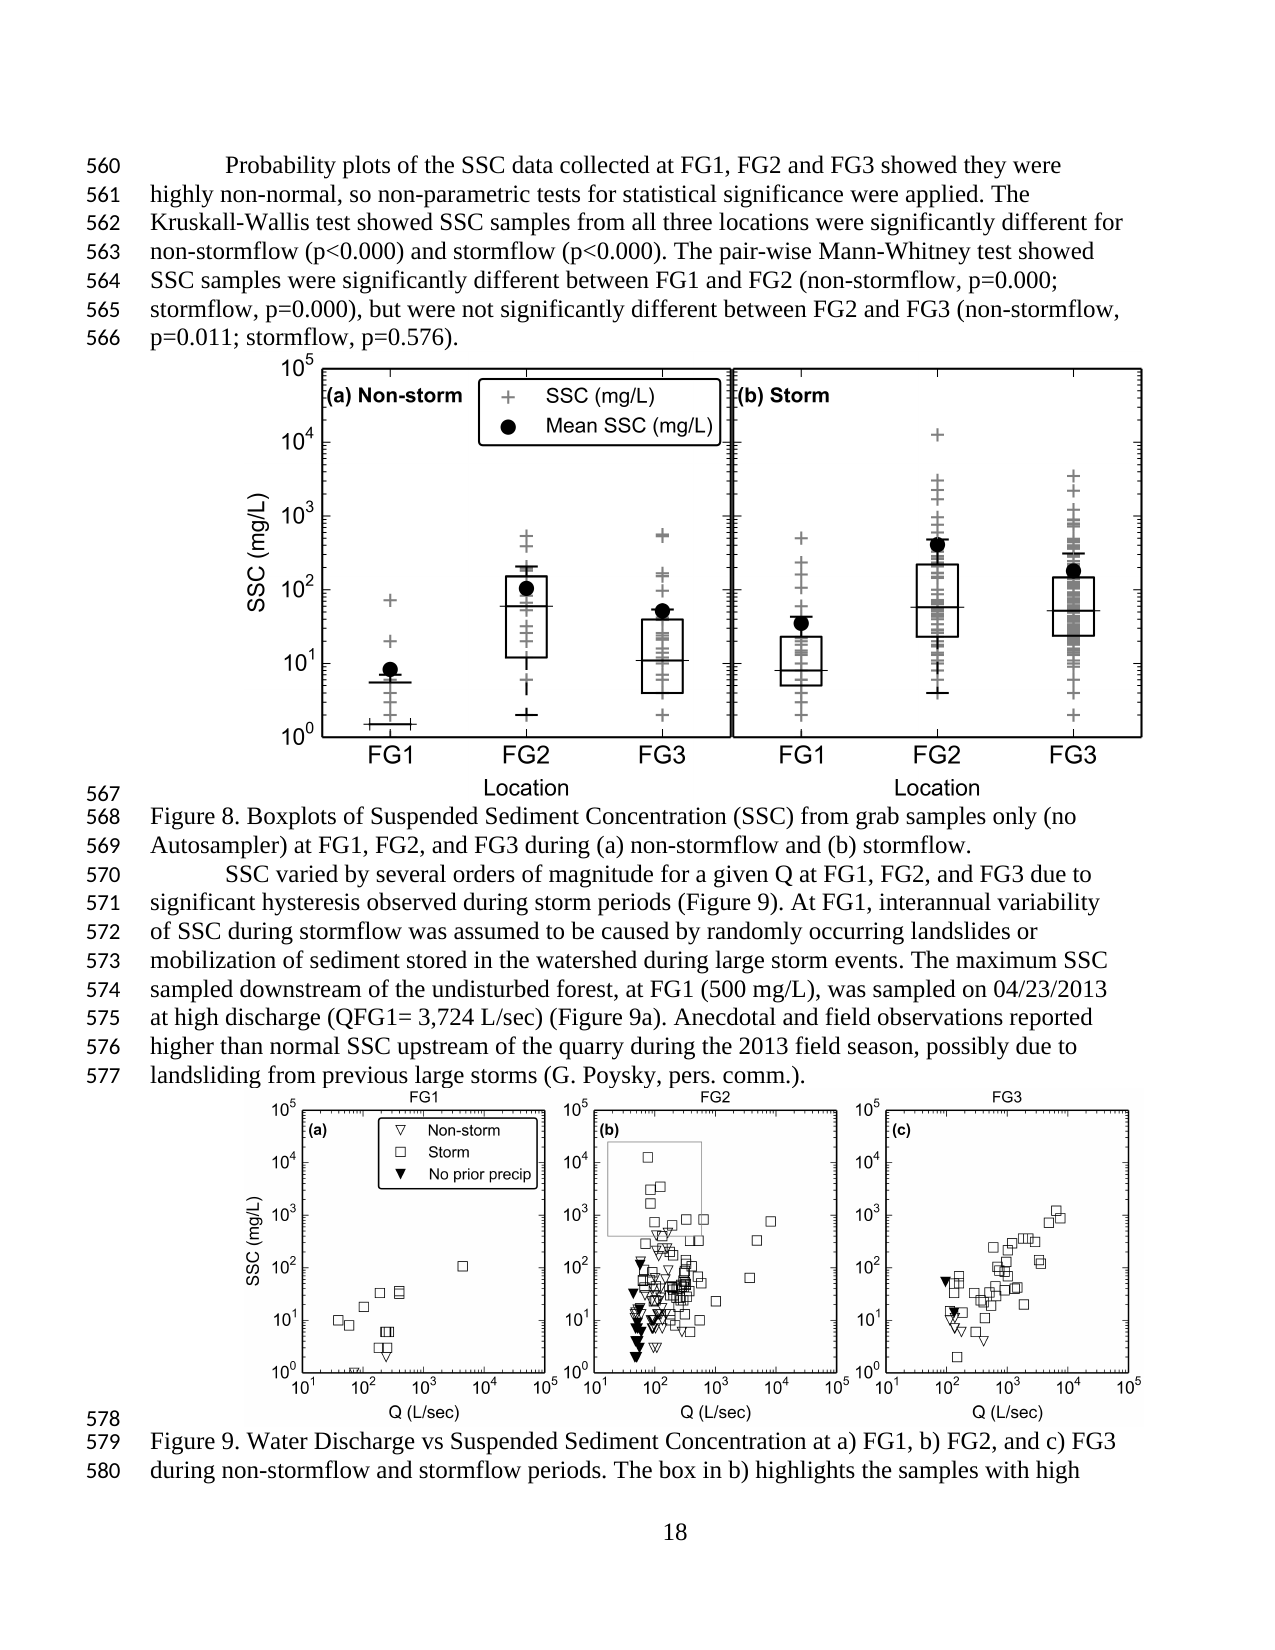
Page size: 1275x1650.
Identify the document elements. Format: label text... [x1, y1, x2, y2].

text Figure 8. Boxplots of Suspended Sediment Concentration (SSC) from grab samples only (no Autosampler) at FG1, FG2, and FG3 during (a) non-stormflow and (b) stormflow. [150, 801, 1125, 859]
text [150, 1426, 1125, 1484]
picture [243, 351, 1144, 802]
text SSC varied by several orders of magnitude for a given Q at FG1, FG2, and FG3 due to significant hysteresis observed during storm periods (Figure 9). At FG1, interannual variability of SSC during stormflow was assumed to be caused by randomly occurring landslides or mobilization of sediment stored in the watershed during large storm events. The maximum SSC sampled downstream of the undisturbed forest, at FG1 (500 mg/L), was sampled on 04/23/2013 at high discharge (QFG1= 3,724 L/sec) (Figure 9a). Anecdotal and field observations reported higher than normal SSC upstream of the quarry during the 2013 field season, possibly due to landsliding from previous large storms (G. Poysky, pers. comm.). [150, 859, 1125, 1089]
picture [243, 1088, 1144, 1427]
text Probability plots of the SSC data collected at FG1, FG2 and FG3 showed they were highly non-normal, so non-parametric tests for statistical significance were applied. The Kruskall-Wallis test showed SSC samples from all three locations were significantly different for non-stormflow (p<0.000) and stormflow (p<0.000). The pair-wise Mann-Whitney test showed SSC samples were significantly different between FG1 and FG2 (non-stormflow, p=0.000; stormflow, p=0.000), but were not significantly different between FG2 and FG3 (non-stormflow, p=0.011; stormflow, p=0.576). [150, 150, 1125, 351]
